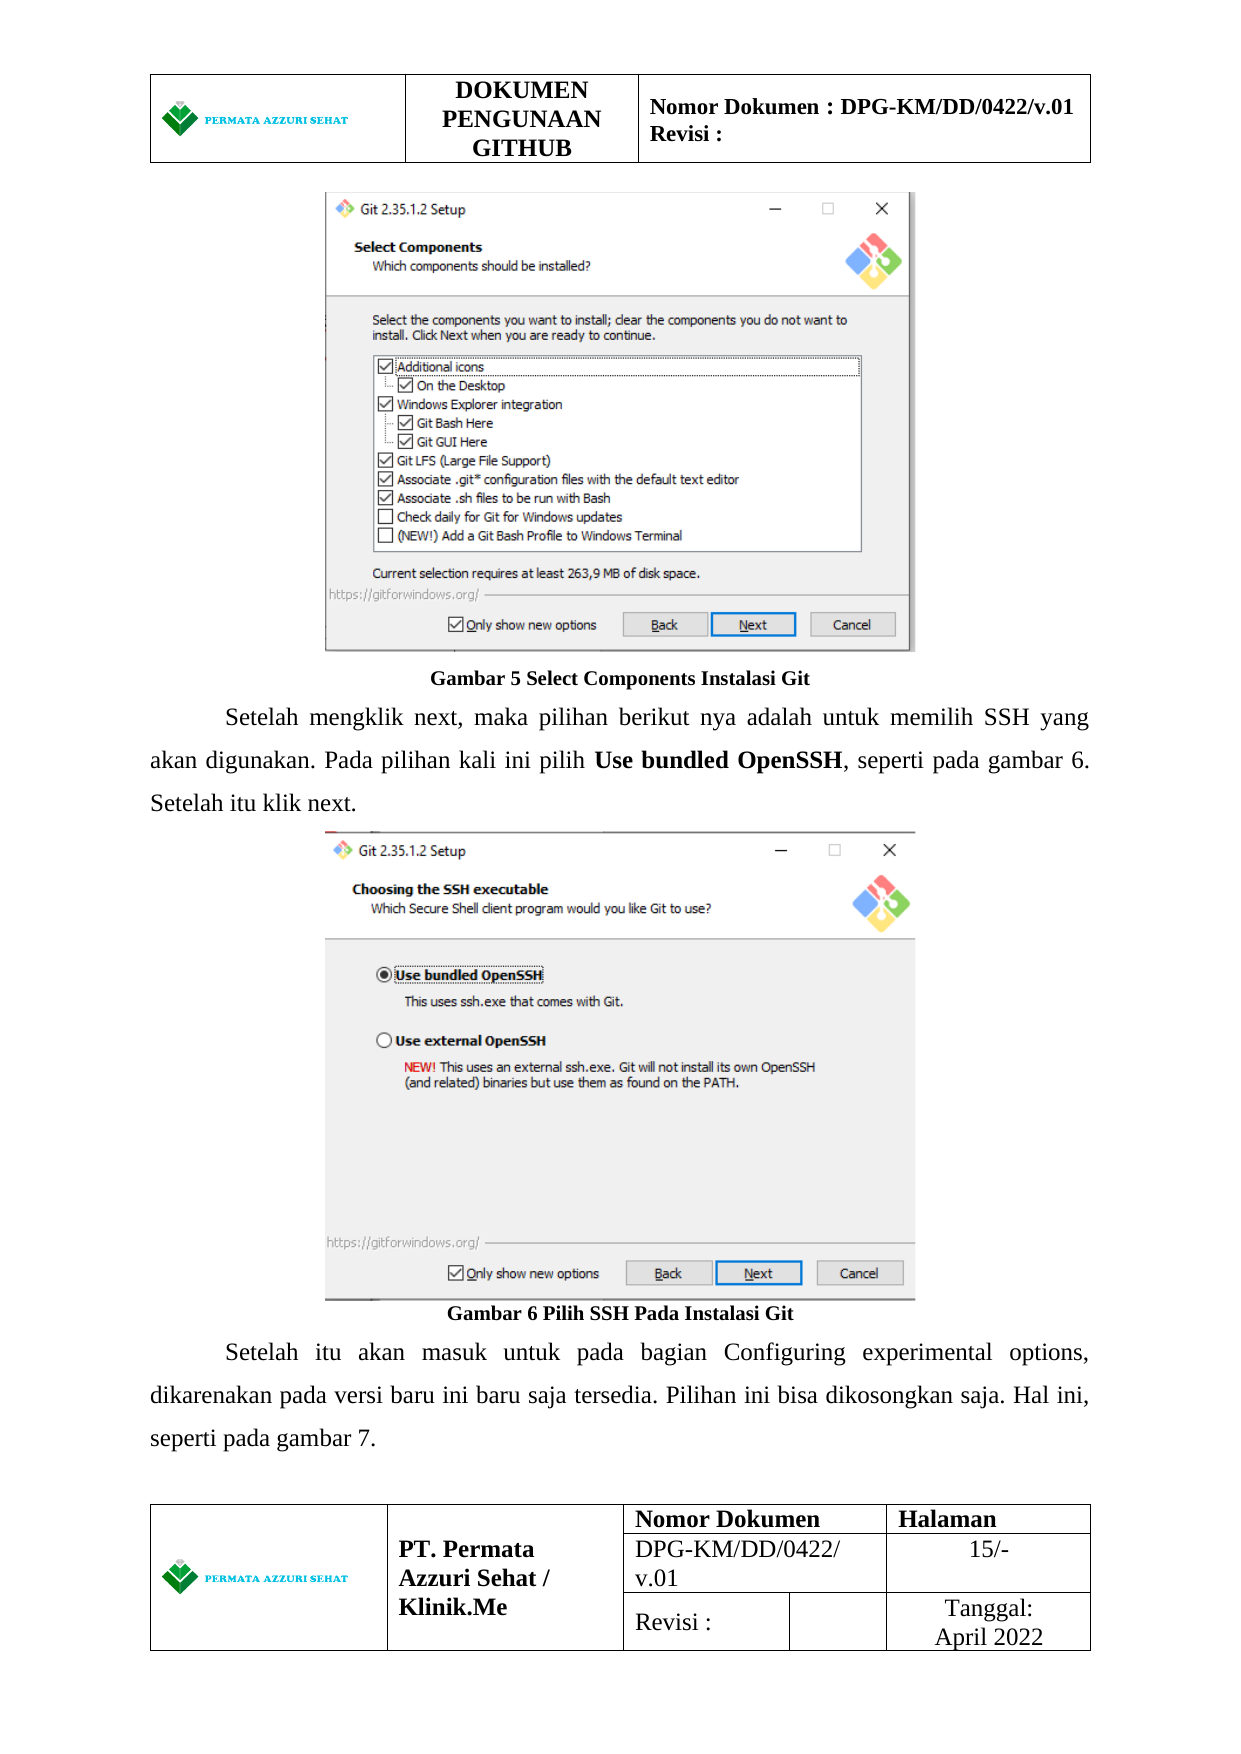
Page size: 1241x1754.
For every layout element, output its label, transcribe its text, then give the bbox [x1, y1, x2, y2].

picture [161, 1559, 363, 1595]
text Setelah itu akan masuk untuk pada bagian Configuring experimental options, dikarenakan pada versi baru ini baru saja tersedia. Pilihan ini bisa dikosongkan saja. Hal ini, seperti pada gambar 7. [150, 1337, 1090, 1452]
picture [325, 192, 916, 652]
picture [325, 831, 916, 1301]
text Setelah mengklik next, maka pilihan berikut nya adalah untuk memilih SSH yang akan digunakan. Pada pilihan kali ini pilih Use bundled OpenSSH, seperti pada gambar 6. Setelah itu klik next. [150, 702, 1090, 817]
text Gambar 6 Pilih SSH Pada Instalasi Git [150, 1301, 1090, 1324]
text Gambar 5 Select Components Instalasi Git [150, 666, 1090, 690]
picture [161, 101, 363, 137]
